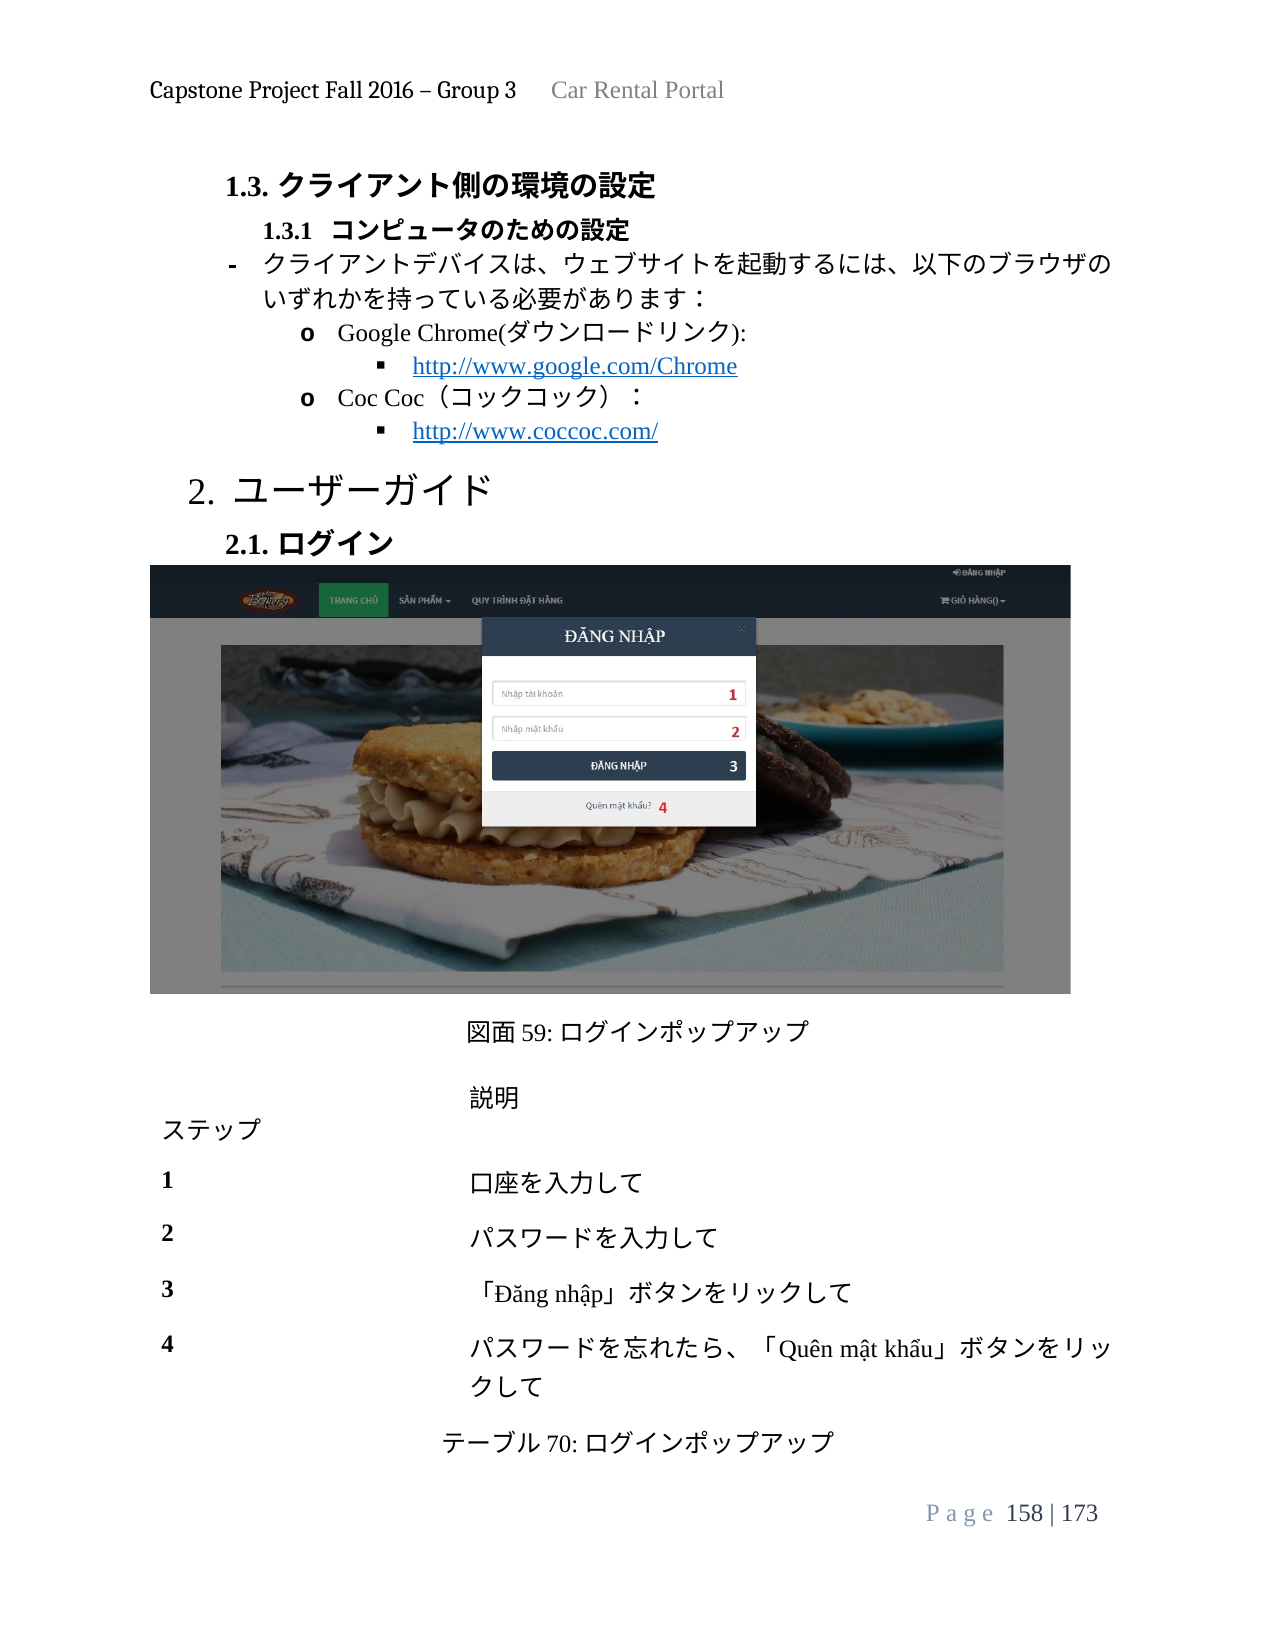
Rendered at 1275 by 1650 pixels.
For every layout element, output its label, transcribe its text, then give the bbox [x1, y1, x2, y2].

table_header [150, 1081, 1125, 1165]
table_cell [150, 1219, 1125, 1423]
list Google Chrome(ダウンロードリンク): [300, 317, 1125, 348]
subtitle ログイン [225, 523, 1125, 563]
subtitle クライアント側の環境の設定 [225, 162, 1125, 204]
list http://www.google.com/Chrome [375, 351, 1125, 380]
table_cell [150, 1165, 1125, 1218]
picture [150, 565, 1071, 994]
subtitle コンピュータのための設定 [262, 211, 1125, 247]
list クライアントデバイスは、ウェブサイトを起動するには、以下のブラウザのいずれかを持っている必要があります： [225, 250, 1125, 314]
subtitle ユーザーガイド [187, 464, 1125, 515]
text テーブル70: ログインポップアップ [150, 1423, 1125, 1459]
list http://www.coccoc.com/ [375, 416, 1125, 445]
list Coc Coc（コックコック）： [300, 382, 1125, 414]
text 図面59: ログインポップアップ [150, 1013, 1125, 1049]
